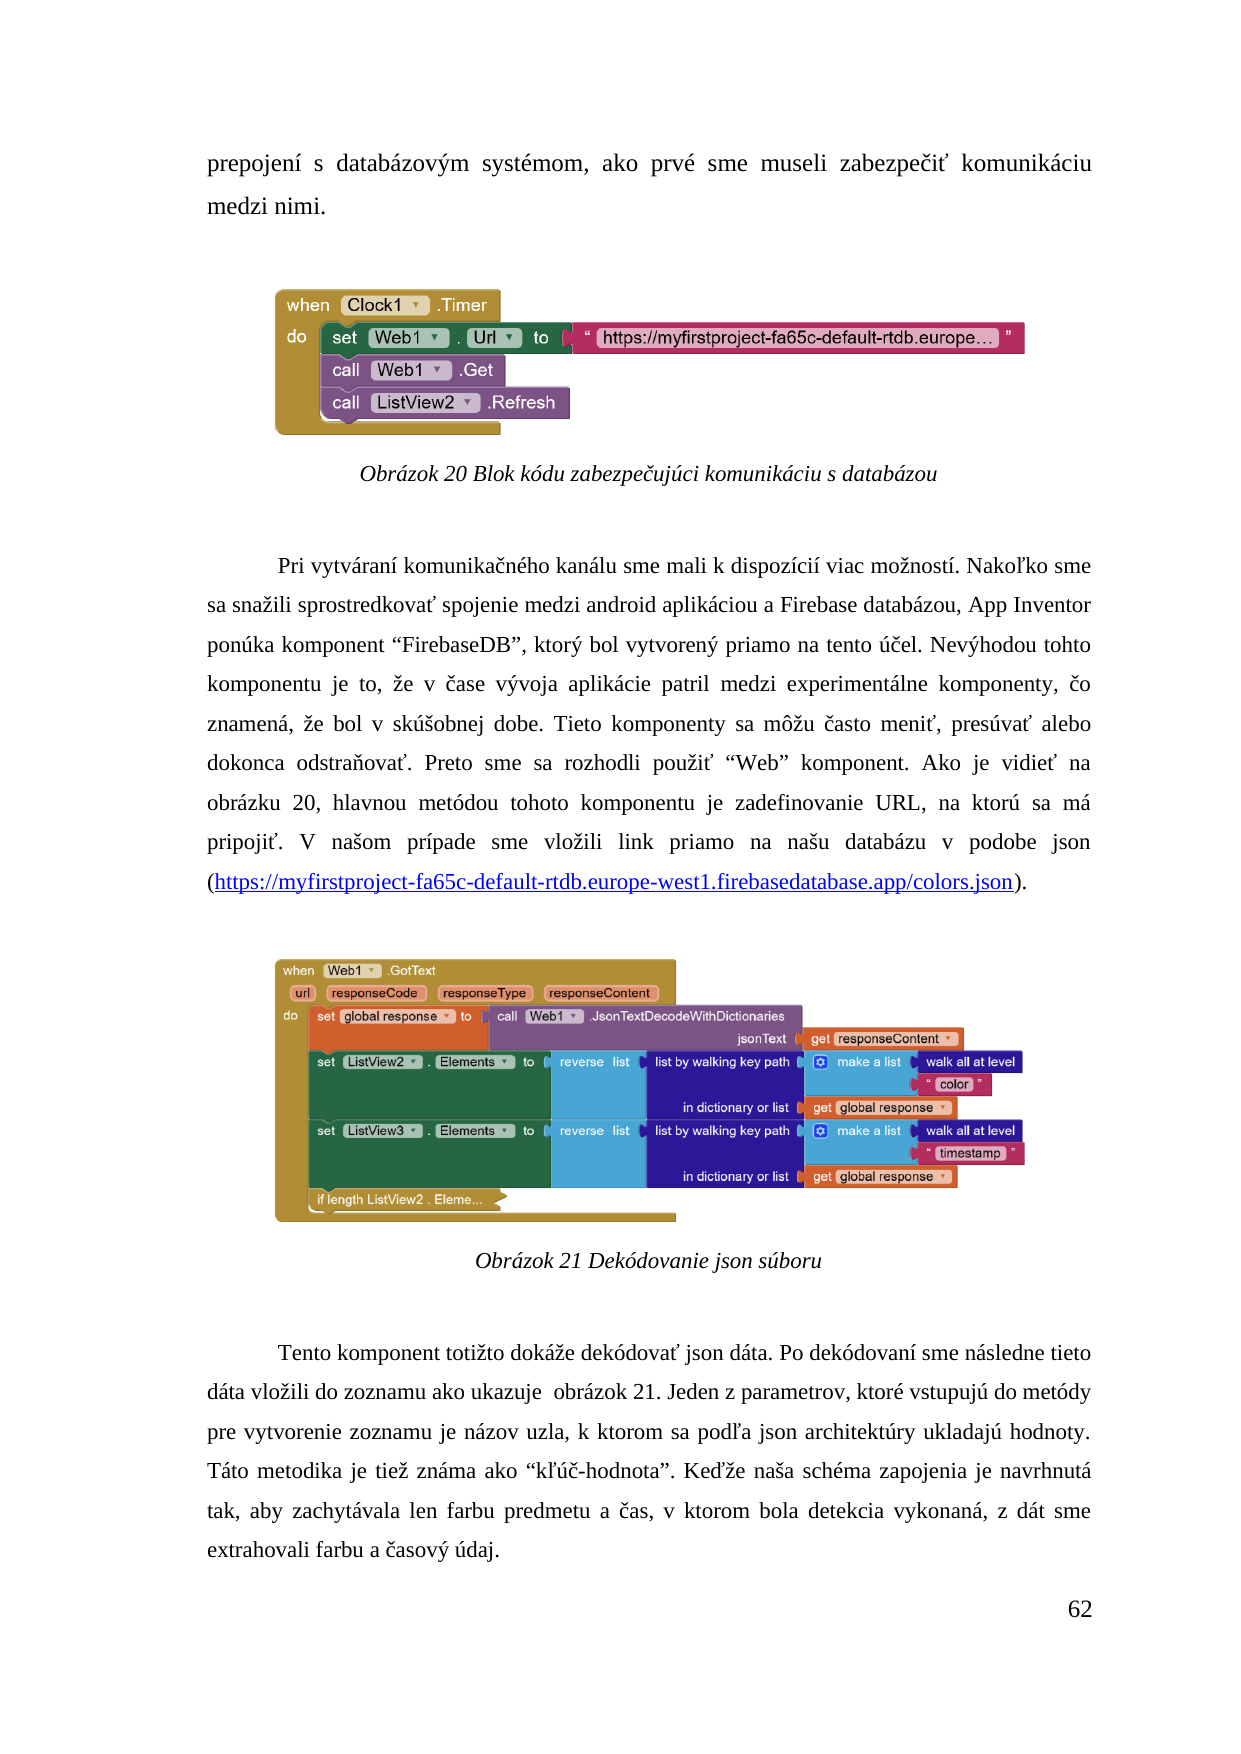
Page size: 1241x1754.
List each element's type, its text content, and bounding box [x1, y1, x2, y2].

text Tento komponent totižto dokáže dekódovať json dáta. Po dekódovaní sme následne tieto dáta vložili do zoznamu ako ukazuje obrázok 21. Jeden z parametrov, ktoré vstupujú do metódy pre vytvorenie zoznamu je názov uzla, k ktorom sa podľa json architektúry ukladajú hodnoty. Táto metodika je tiež známa ako “kľúč-hodnota”. Keďže naša schéma zapojenia je navrhnutá tak, aby zachytávala len farbu predmetu a čas, v ktorom bola detekcia vykonaná, z dát sme extrahovali farbu a časový údaj. [207, 1339, 1092, 1563]
text Obrázok 20 Blok kódu zabezpečujúci komunikáciu s databázou [207, 461, 1092, 487]
text Pri vytváraní komunikačného kanálu sme mali k dispozícií viac možností. Nakoľko sme sa snažili sprostredkovať spojenie medzi android aplikáciou a Firebase databázou, App Inventor ponúka komponent “FirebaseDB”, ktorý bol vytvorený priamo na tento účel. Nevýhodou tohto komponentu je to, že v čase vývoja aplikácie patril medzi experimentálne komponenty, čo znamená, že bol v skúšobnej dobe. Tieto komponenty sa môžu často meniť, presúvať alebo dokonca odstraňovať. Preto sme sa rozhodli použiť “Web” komponent. Ako je vidieť na obrázku 20, hlavnou metódou tohoto komponentu je zadefinovanie URL, na ktorú sa má pripojiť. V našom prípade sme vložili link priamo na našu databázu v podobe json (https://myfirstproject-fa65c-default-rtdb.europe-west1.firebasedatabase.app/colors.json). [207, 552, 1092, 894]
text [207, 148, 1092, 219]
text Obrázok 21 Dekódovanie json súboru [207, 1247, 1092, 1274]
picture [274, 289, 1025, 435]
picture [274, 959, 1025, 1222]
